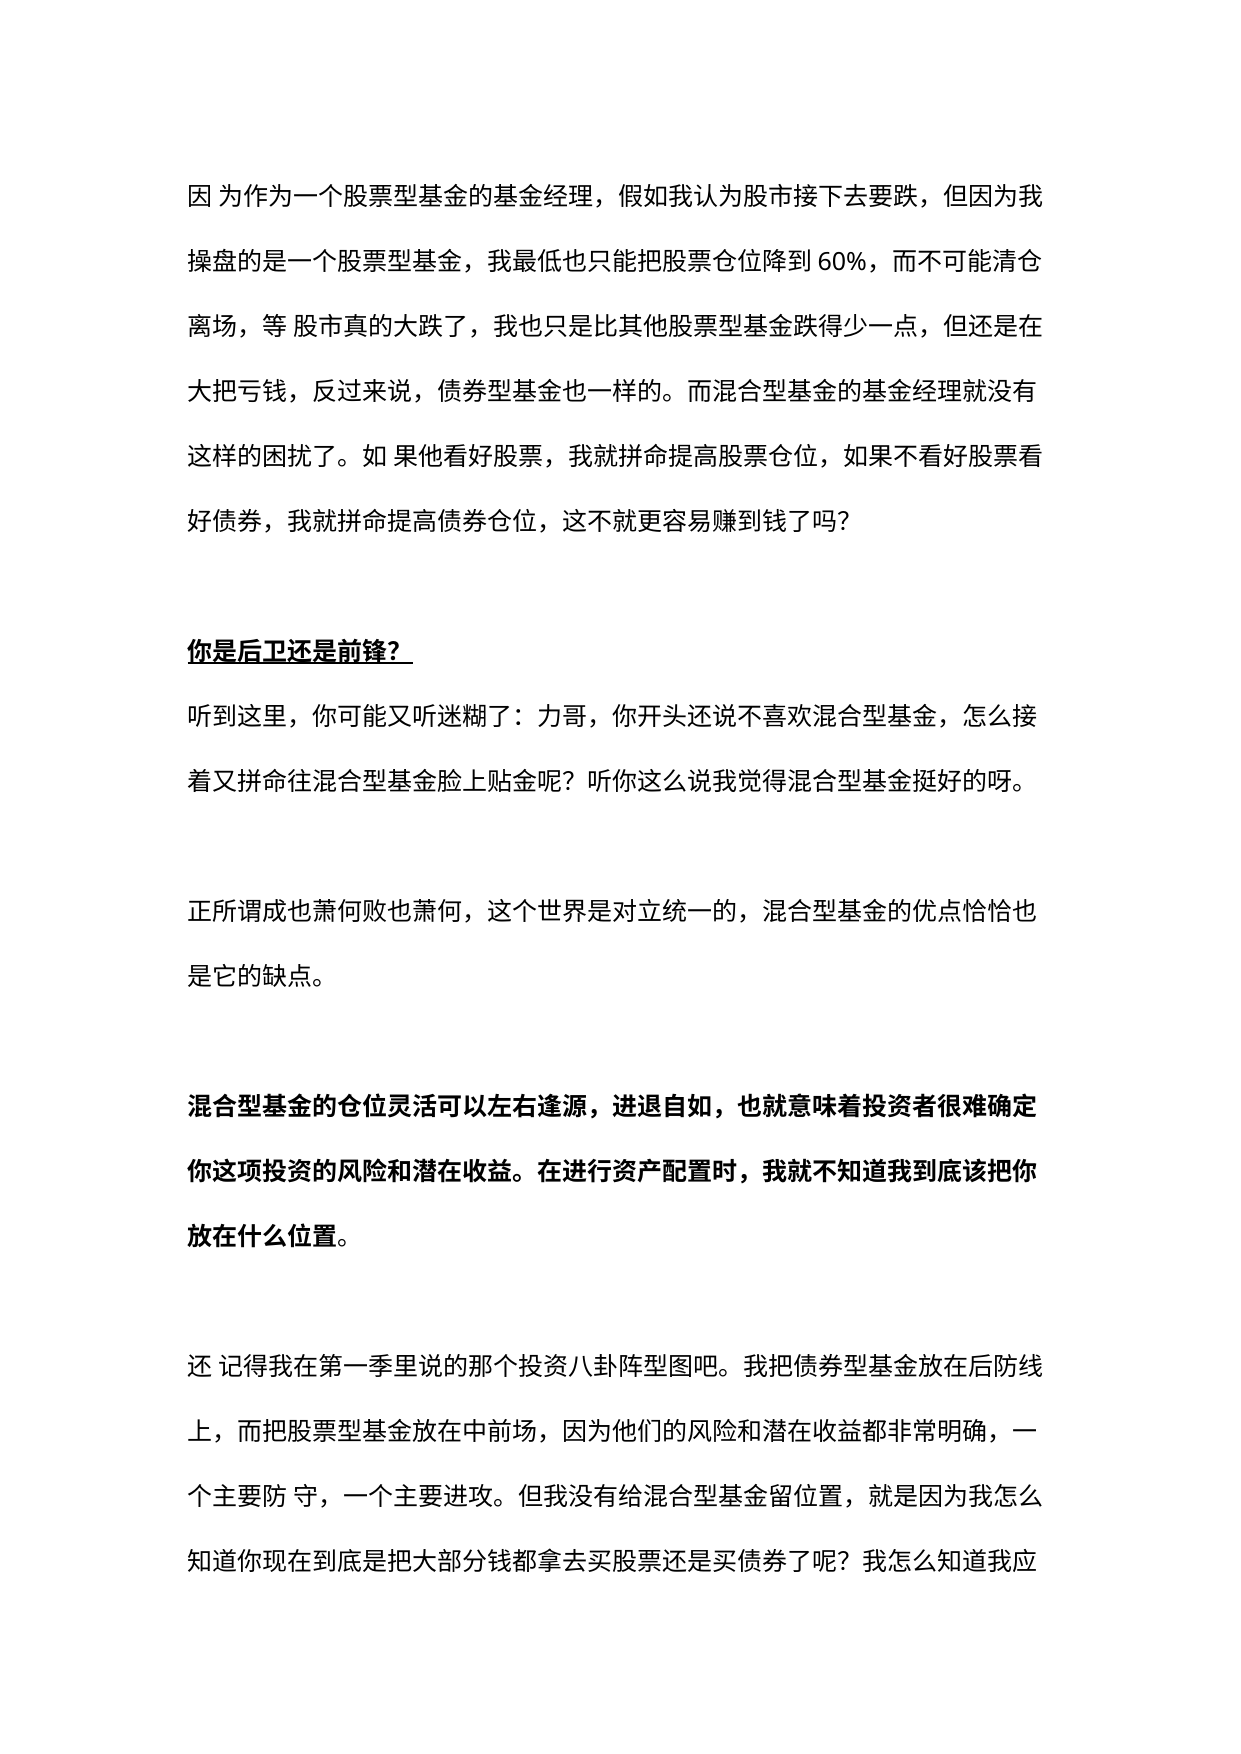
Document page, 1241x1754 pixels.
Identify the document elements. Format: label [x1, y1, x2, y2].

text [187, 162, 1053, 1592]
